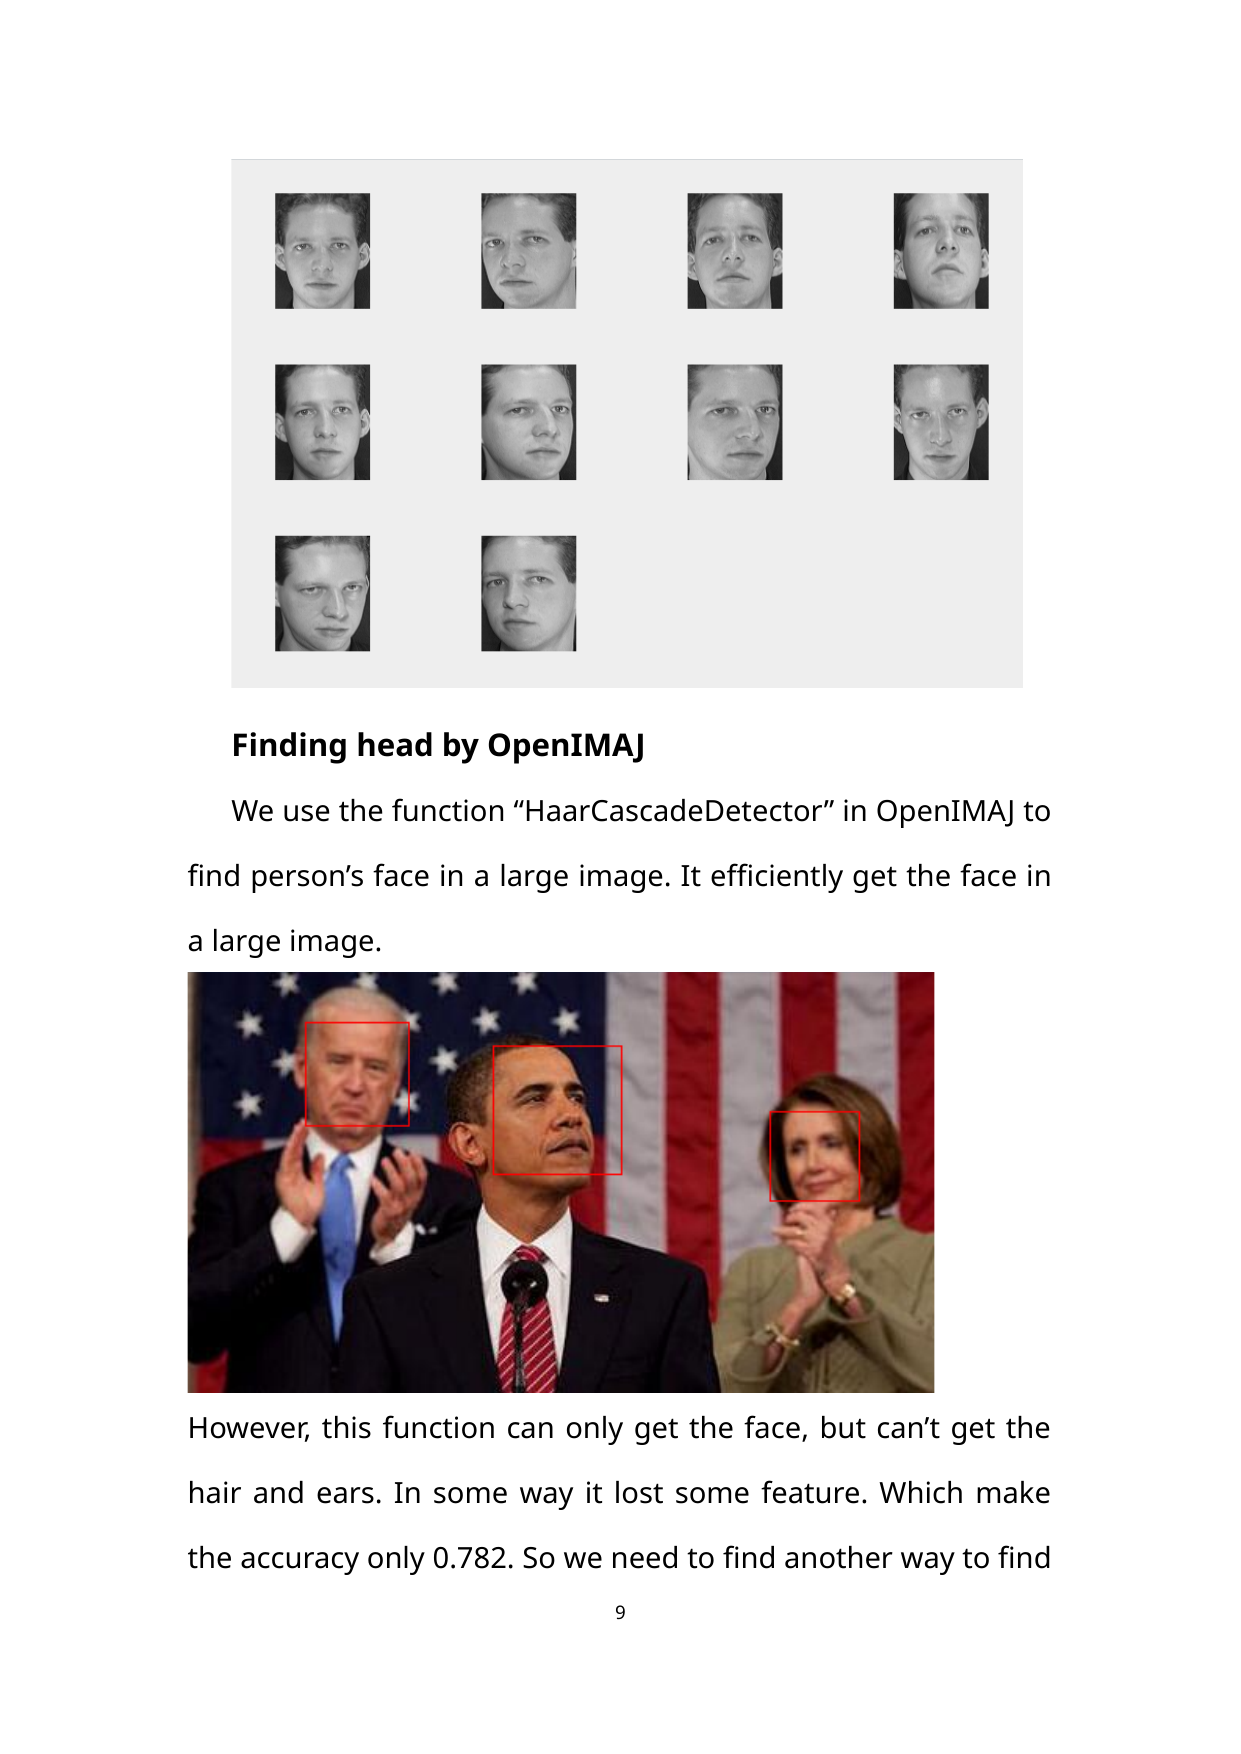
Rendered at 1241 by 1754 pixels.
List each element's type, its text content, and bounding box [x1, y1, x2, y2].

picture [231, 159, 1023, 688]
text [187, 1395, 1053, 1590]
text Finding head by OpenIMAJ [187, 712, 1053, 777]
text We use the function “HaarCascadeDetector” in OpenIMAJ to find person’s face in a large image. It efficiently get the face in a large image. [187, 777, 1053, 972]
picture [187, 972, 935, 1393]
